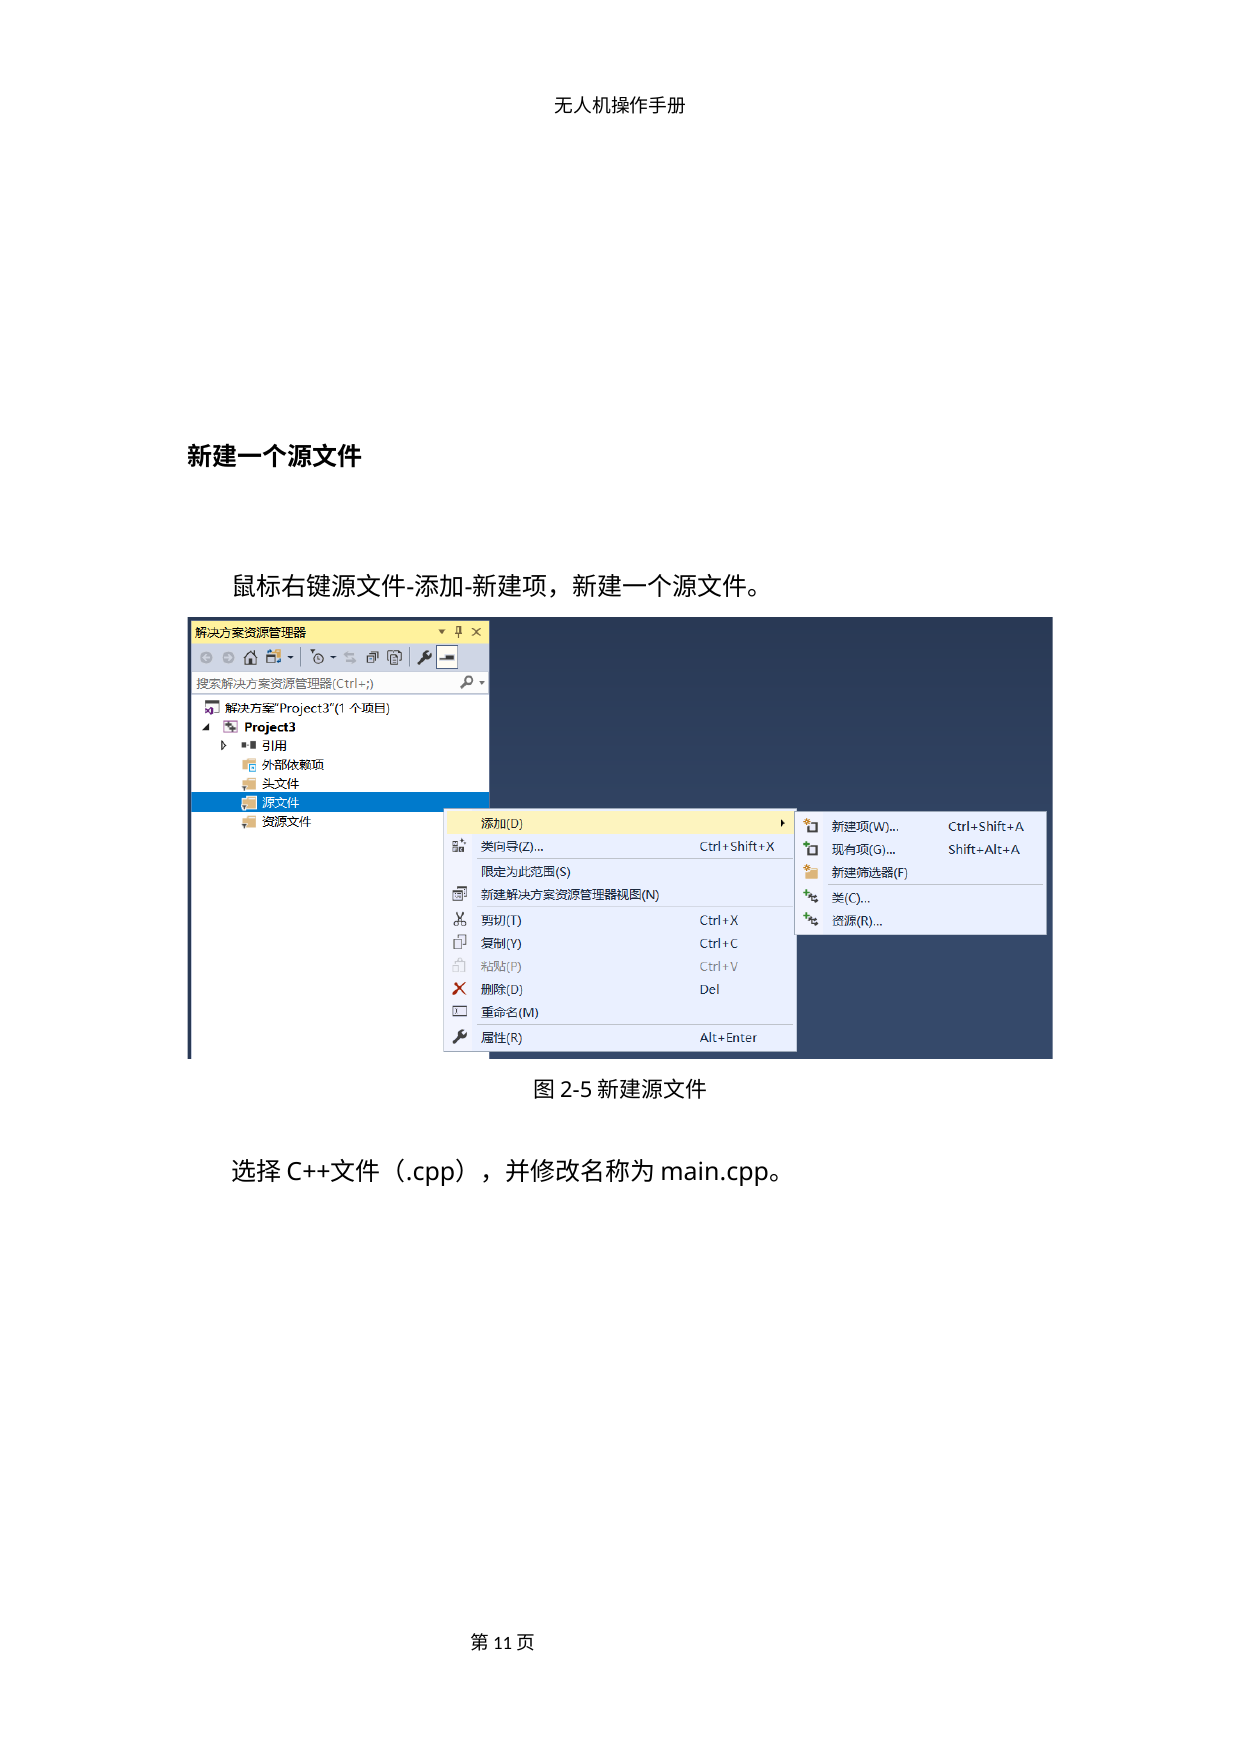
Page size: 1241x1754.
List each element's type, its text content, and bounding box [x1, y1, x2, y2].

text 新建一个源文件 [187, 422, 1053, 487]
text 选择C++文件（.cpp），并修改名称为main.cpp。 [187, 1137, 1053, 1202]
picture [187, 617, 1053, 1059]
text 鼠标右键源文件-添加-新建项，新建一个源文件。 [187, 552, 1053, 617]
text 图 2-5 新建源文件 [187, 1072, 1053, 1104]
